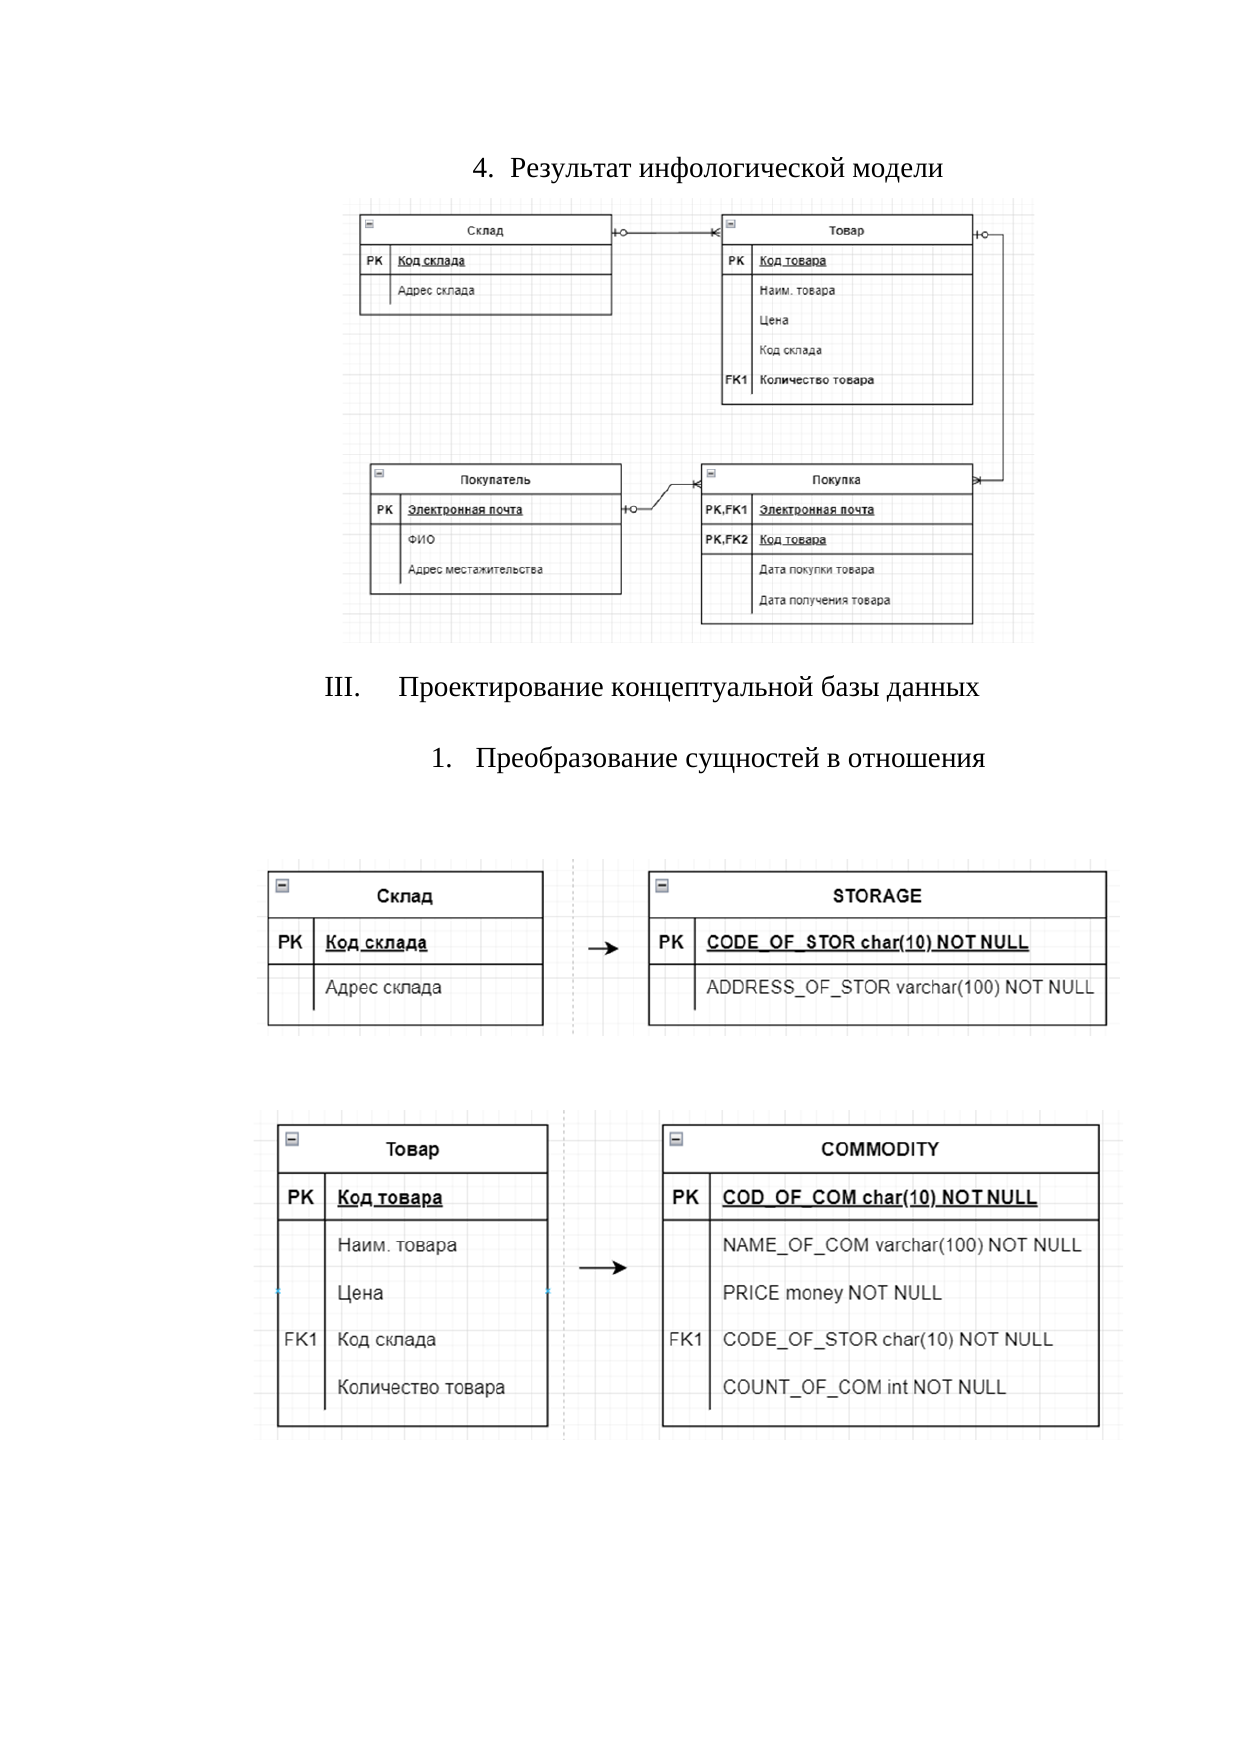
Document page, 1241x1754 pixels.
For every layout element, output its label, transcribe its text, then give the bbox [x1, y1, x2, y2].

subtitle Результат инфологической модели [262, 150, 1153, 183]
picture [256, 859, 1120, 1036]
subtitle Проектирование концептуальной базы данных [187, 669, 1153, 738]
picture [342, 198, 1035, 643]
picture [253, 1110, 1124, 1440]
subtitle Преобразование сущностей в отношения [262, 740, 1153, 809]
